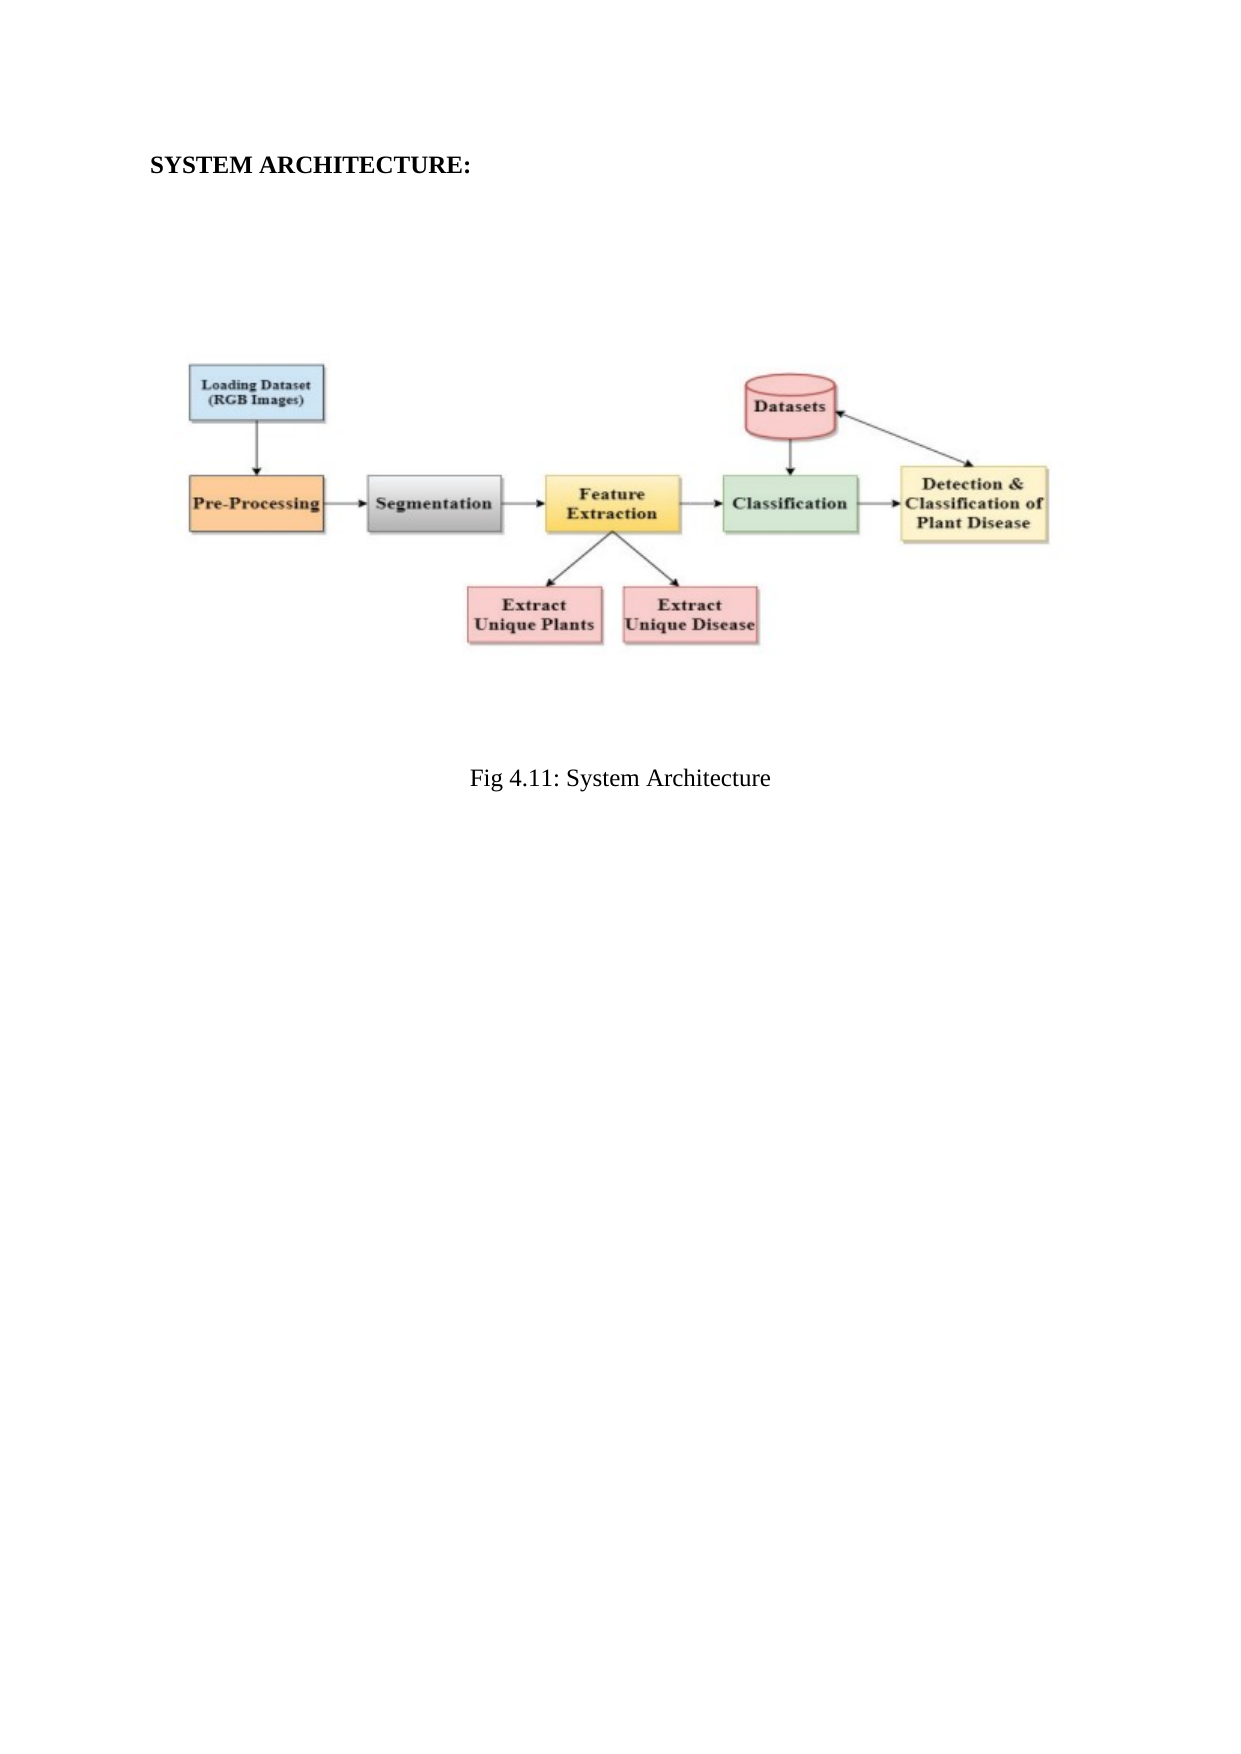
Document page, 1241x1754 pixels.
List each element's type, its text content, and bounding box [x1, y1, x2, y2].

text SYSTEM ARCHITECTURE: [150, 150, 1090, 179]
text Fig 4.11: System Architecture [150, 763, 1090, 792]
picture [150, 341, 1090, 665]
